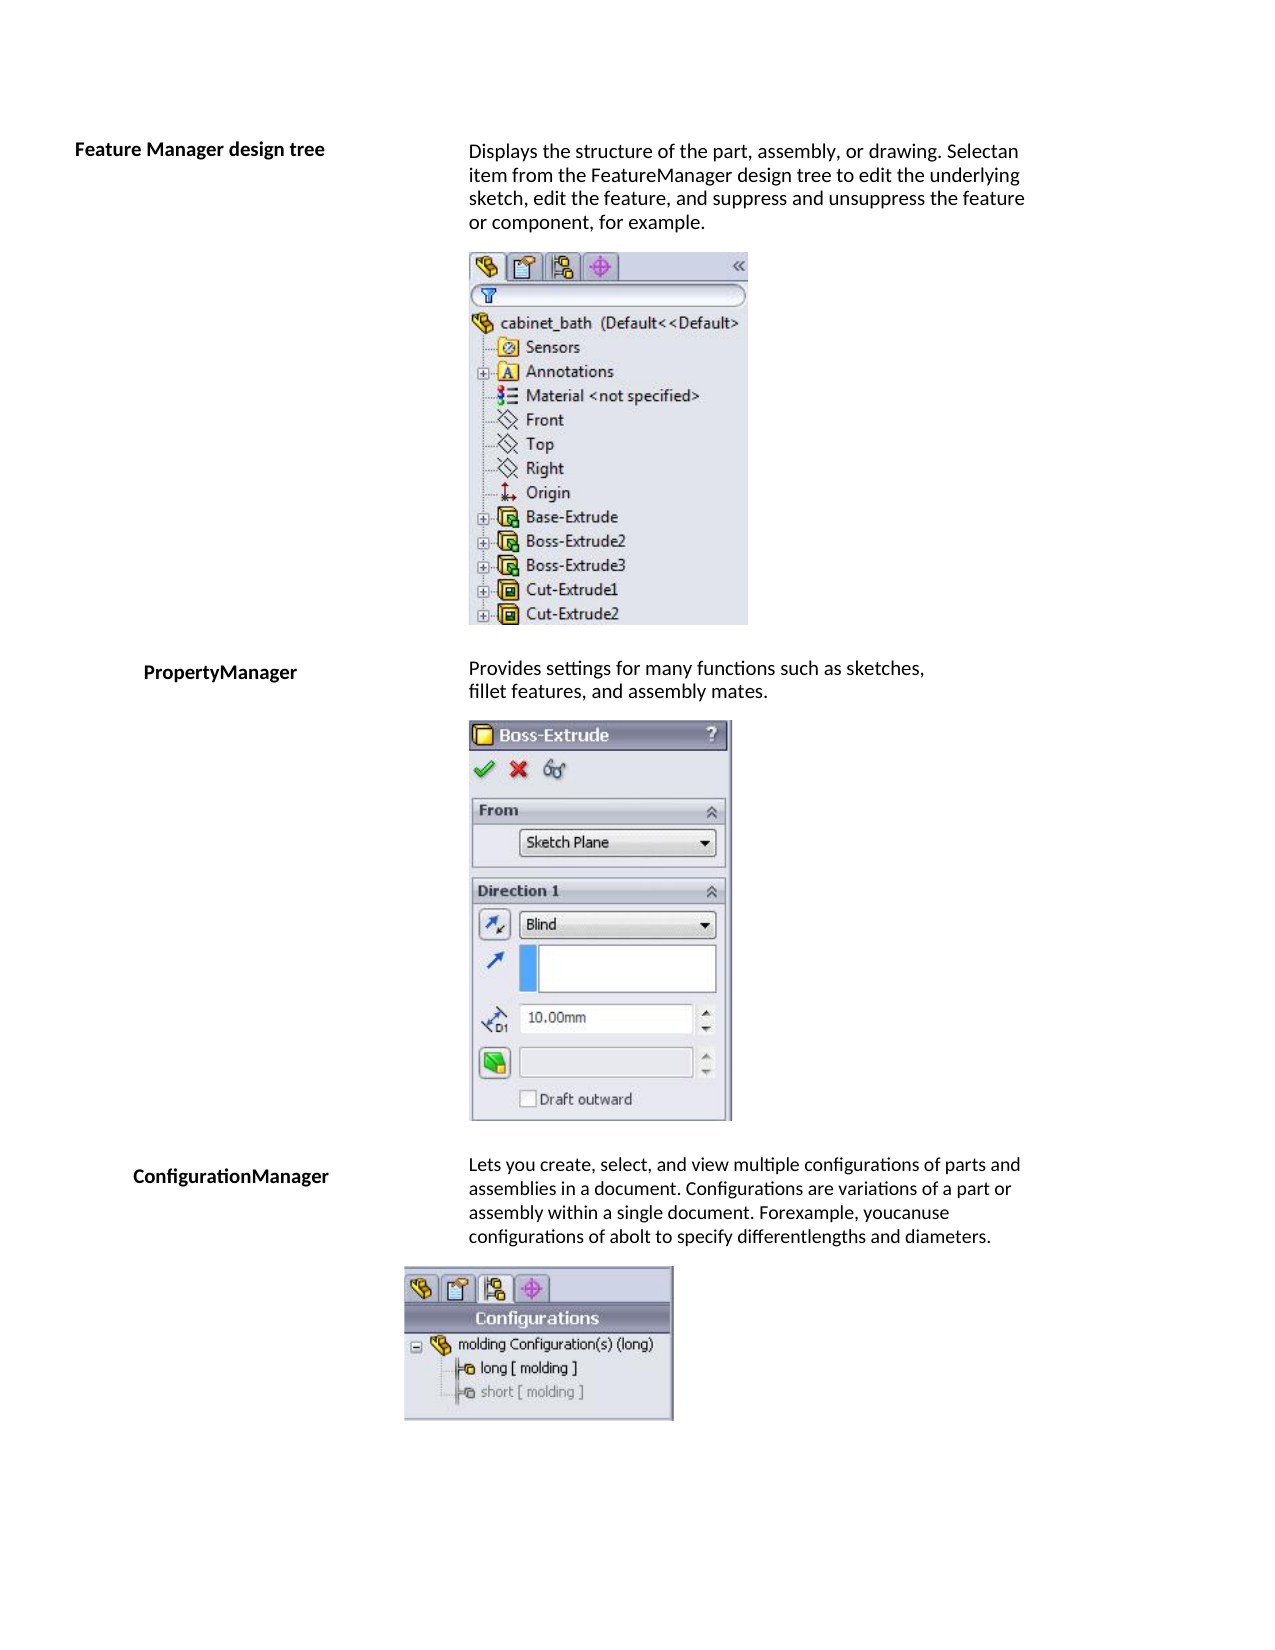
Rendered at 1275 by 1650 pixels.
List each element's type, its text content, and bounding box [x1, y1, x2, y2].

text PropertyManager [144, 659, 394, 684]
picture [468, 720, 733, 1121]
text Provides settings for many functions such as sketches, fillet features, and assembly mates. [469, 657, 964, 703]
text ConfigurationManager [75, 1163, 329, 1189]
picture [404, 1266, 674, 1421]
text Displays the structure of the part, assembly, or drawing. Selectan item from the FeatureManager design tree to edit the underlying sketch, edit the feature, and suppress and unsuppress the feature or component, for example. [469, 140, 1042, 235]
picture [468, 252, 749, 625]
text Feature Manager design tree [75, 136, 394, 161]
text Lets you create, select, and view multiple configurations of parts and assemblies in a document. Configurations are variations of a part or assembly within a single document. Forexample, youcanuse configurations of abolt to specify differentlengths and diameters. [469, 1153, 1031, 1248]
